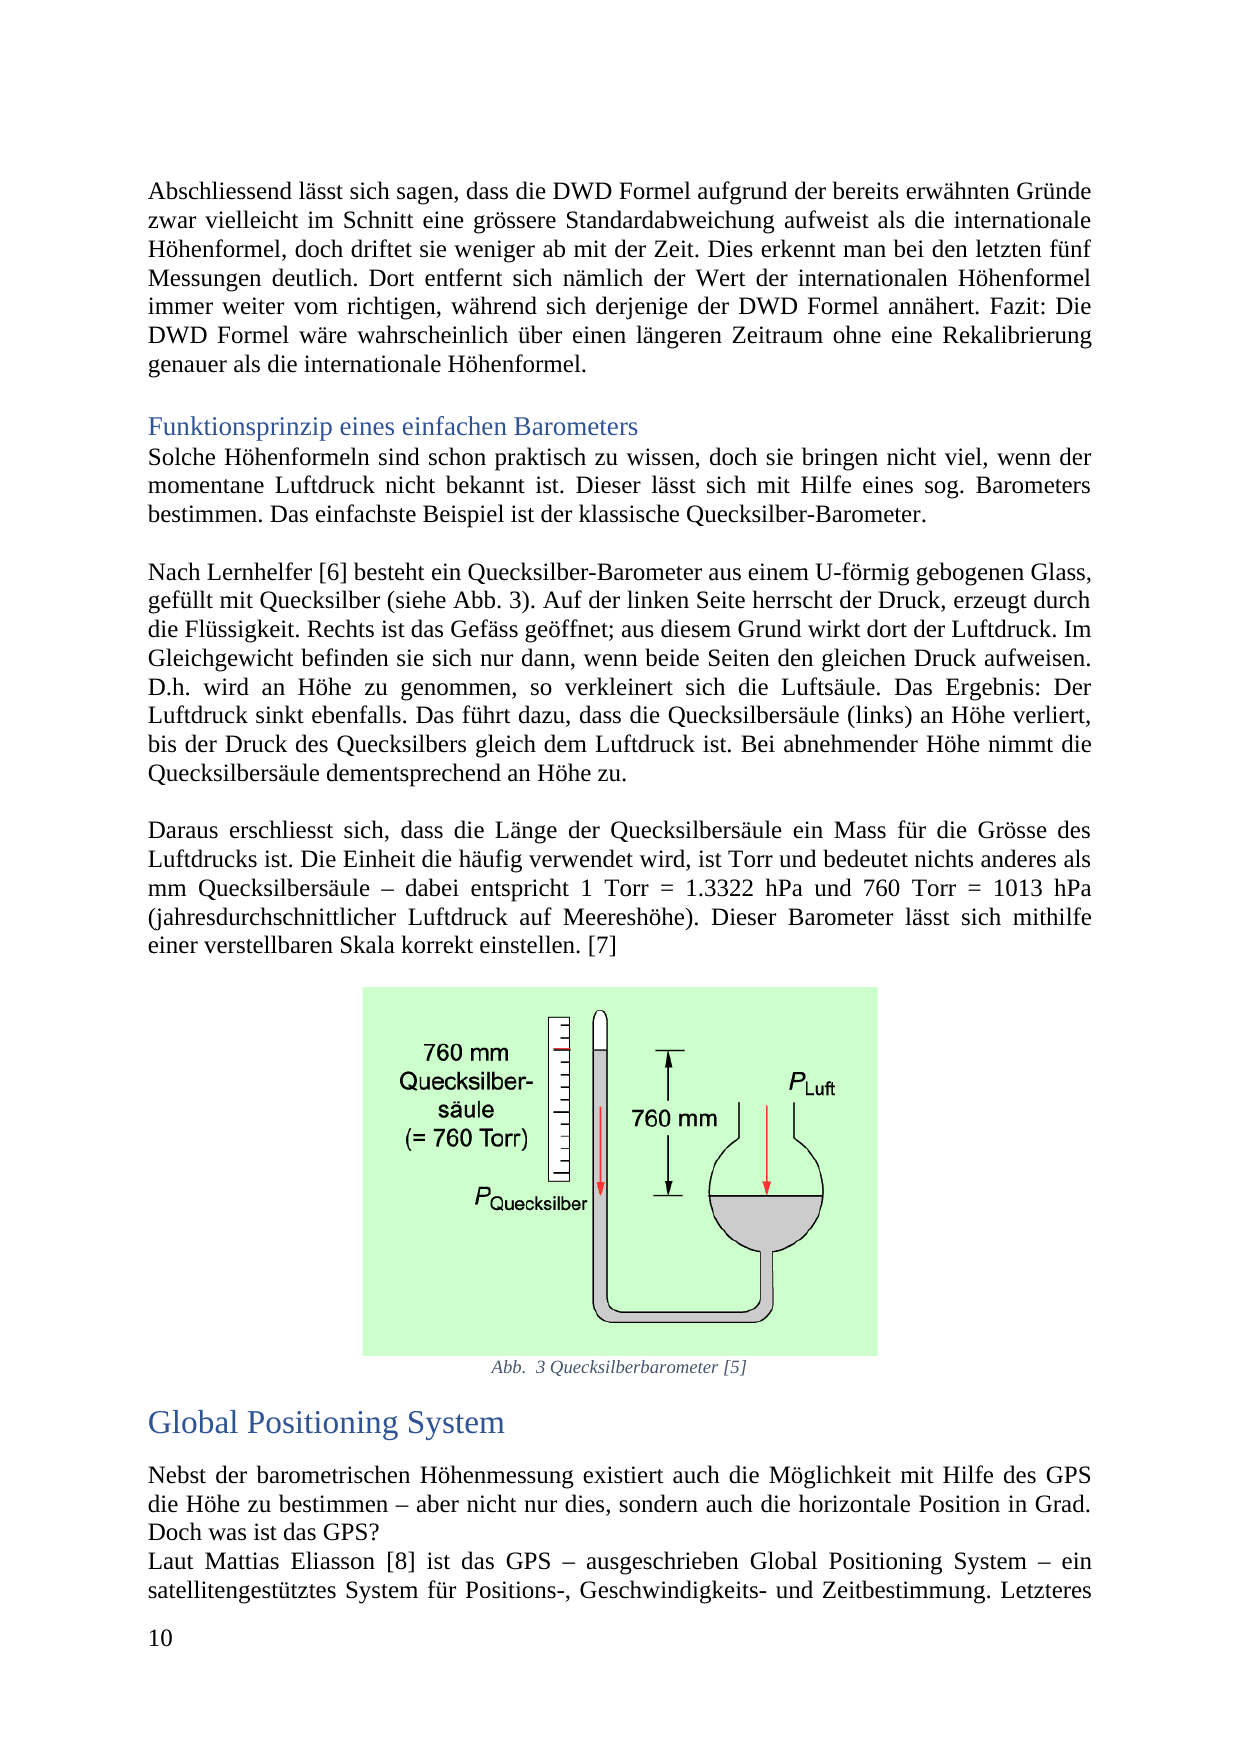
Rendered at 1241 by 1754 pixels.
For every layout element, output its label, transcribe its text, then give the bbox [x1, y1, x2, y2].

text Nebst der barometrischen Höhenmessung existiert auch die Möglichkeit mit Hilfe des GPS die Höhe zu bestimmen – aber nicht nur dies, sondern auch die horizontale Position in Grad. Doch was ist das GPS? [148, 1460, 1093, 1546]
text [148, 1546, 1093, 1604]
picture [362, 987, 878, 1356]
text Nach Lernhelfer besteht ein Quecksilber-Barometer aus einem U-förmig gebogenen Glass, gefüllt mit Quecksilber (siehe Abb. 3). Auf der linken Seite herrscht der Druck, erzeugt durch die Flüssigkeit. Rechts ist das Gefäss geöffnet; aus diesem Grund wirkt dort der Luftdruck. Im Gleichgewicht befinden sie sich nur dann, wenn beide Seiten den gleichen Druck aufweisen. D.h. wird an Höhe zu genommen, so verkleinert sich die Luftsäule. Das Ergebnis: Der Luftdruck sinkt ebenfalls. Das führt dazu, dass die Quecksilbersäule (links) an Höhe verliert, bis der Druck des Quecksilbers gleich dem Luftdruck ist. Bei abnehmender Höhe nimmt die Quecksilbersäule dementsprechend an Höhe zu. [148, 557, 1093, 787]
text Solche Höhenformeln sind schon praktisch zu wissen, doch sie bringen nicht viel, wenn der momentane Luftdruck nicht bekannt ist. Dieser lässt sich mit Hilfe eines sog. Barometers bestimmen. Das einfachste Beispiel ist der klassische Quecksilber-Barometer. [148, 442, 1093, 528]
text Abb. 3 Quecksilberbarometer [5] [148, 1356, 1093, 1377]
subtitle Funktionsprinzip eines einfachen Barometers [148, 411, 1093, 442]
text Abschliessend lässt sich sagen, dass die DWD Formel aufgrund der bereits erwähnten Gründe zwar vielleicht im Schnitt eine grössere Standardabweichung aufweist als die internationale Höhenformel, doch driftet sie weniger ab mit der Zeit. Dies erkennt man bei den letzten fünf Messungen deutlich. Dort entfernt sich nämlich der Wert der internationalen Höhenformel immer weiter vom richtigen, während sich derjenige der DWD Formel annähert. Fazit: Die DWD Formel wäre wahrscheinlich über einen längeren Zeitraum ohne eine Rekalibrierung genauer als die internationale Höhenformel. [148, 176, 1093, 378]
text Daraus erschliesst sich, dass die Länge der Quecksilbersäule ein Mass für die Grösse des Luftdrucks ist. Die Einheit die häufig verwendet wird, ist Torr und bedeutet nichts anderes als mm Quecksilbersäule – dabei entspricht 1 Torr = 1.3322 hPa und 760 Torr = 1013 hPa (jahresdurchschnittlicher Luftdruck auf Meereshöhe). Dieser Barometer lässt sich mithilfe einer verstellbaren Skala korrekt einstellen. [148, 815, 1093, 959]
subtitle Global Positioning System [148, 1402, 1093, 1441]
